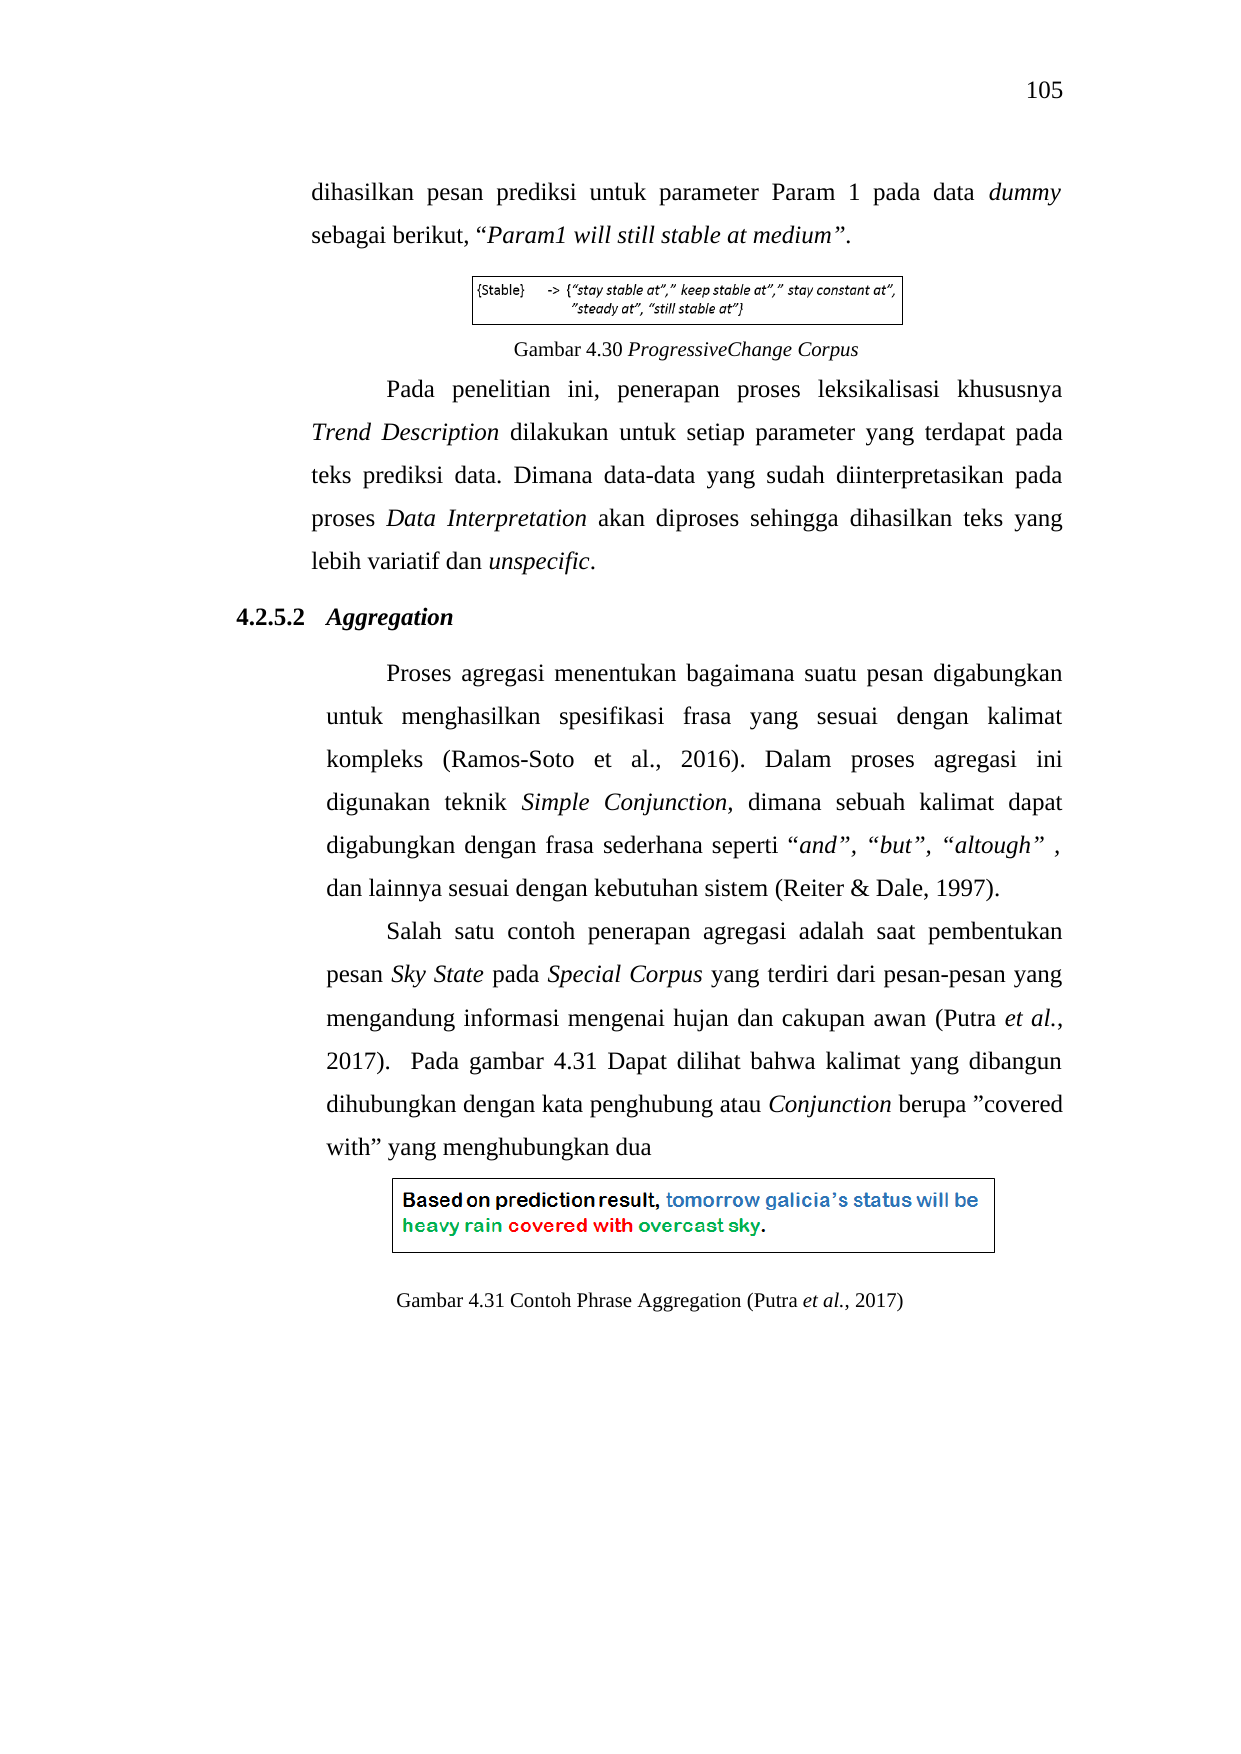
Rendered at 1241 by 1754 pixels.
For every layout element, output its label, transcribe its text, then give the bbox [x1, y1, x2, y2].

text Proses agregasi menentukan bagaimana suatu pesan digabungkan untuk menghasilkan spesifikasi frasa yang sesuai dengan kalimat kompleks (Ramos-Soto et al., 2016). Dalam proses agregasi ini digunakan teknik Simple Conjunction, dimana sebuah kalimat dapat digabungkan dengan frasa sederhana seperti “and”, “but”, “altough” , dan lainnya sesuai dengan kebutuhan sistem (Reiter & Dale, 1997). [326, 658, 1063, 902]
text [311, 177, 1063, 249]
text Gambar 4.30 ProgressiveChange Corpus [236, 337, 1063, 361]
text Gambar 4.31 Contoh Phrase Aggregation (Putra et al., 2017) [236, 1288, 1063, 1312]
list Aggregation [236, 602, 1063, 631]
picture [389, 1175, 1000, 1261]
text Pada penelitian ini, penerapan proses leksikalisasi khususnya Trend Description dilakukan untuk setiap parameter yang terdapat pada teks prediksi data. Dimana data-data yang sudah diinterpretasikan pada proses Data Interpretation akan diproses sehingga dihasilkan teks yang lebih variatif dan unspecific. [311, 374, 1063, 575]
text Salah satu contoh penerapan agregasi adalah saat pembentukan pesan Sky State pada Special Corpus yang terdiri dari pesan-pesan yang mengandung informasi mengenai hujan dan cakupan awan (Putra et al., 2017). Pada gambar 4.31 Dapat dilihat bahwa kalimat yang dibangun dihubungkan dengan kata penghubung atau Conjunction berupa ”covered with” yang menghubungkan dua [326, 916, 1063, 1161]
picture [473, 277, 902, 324]
